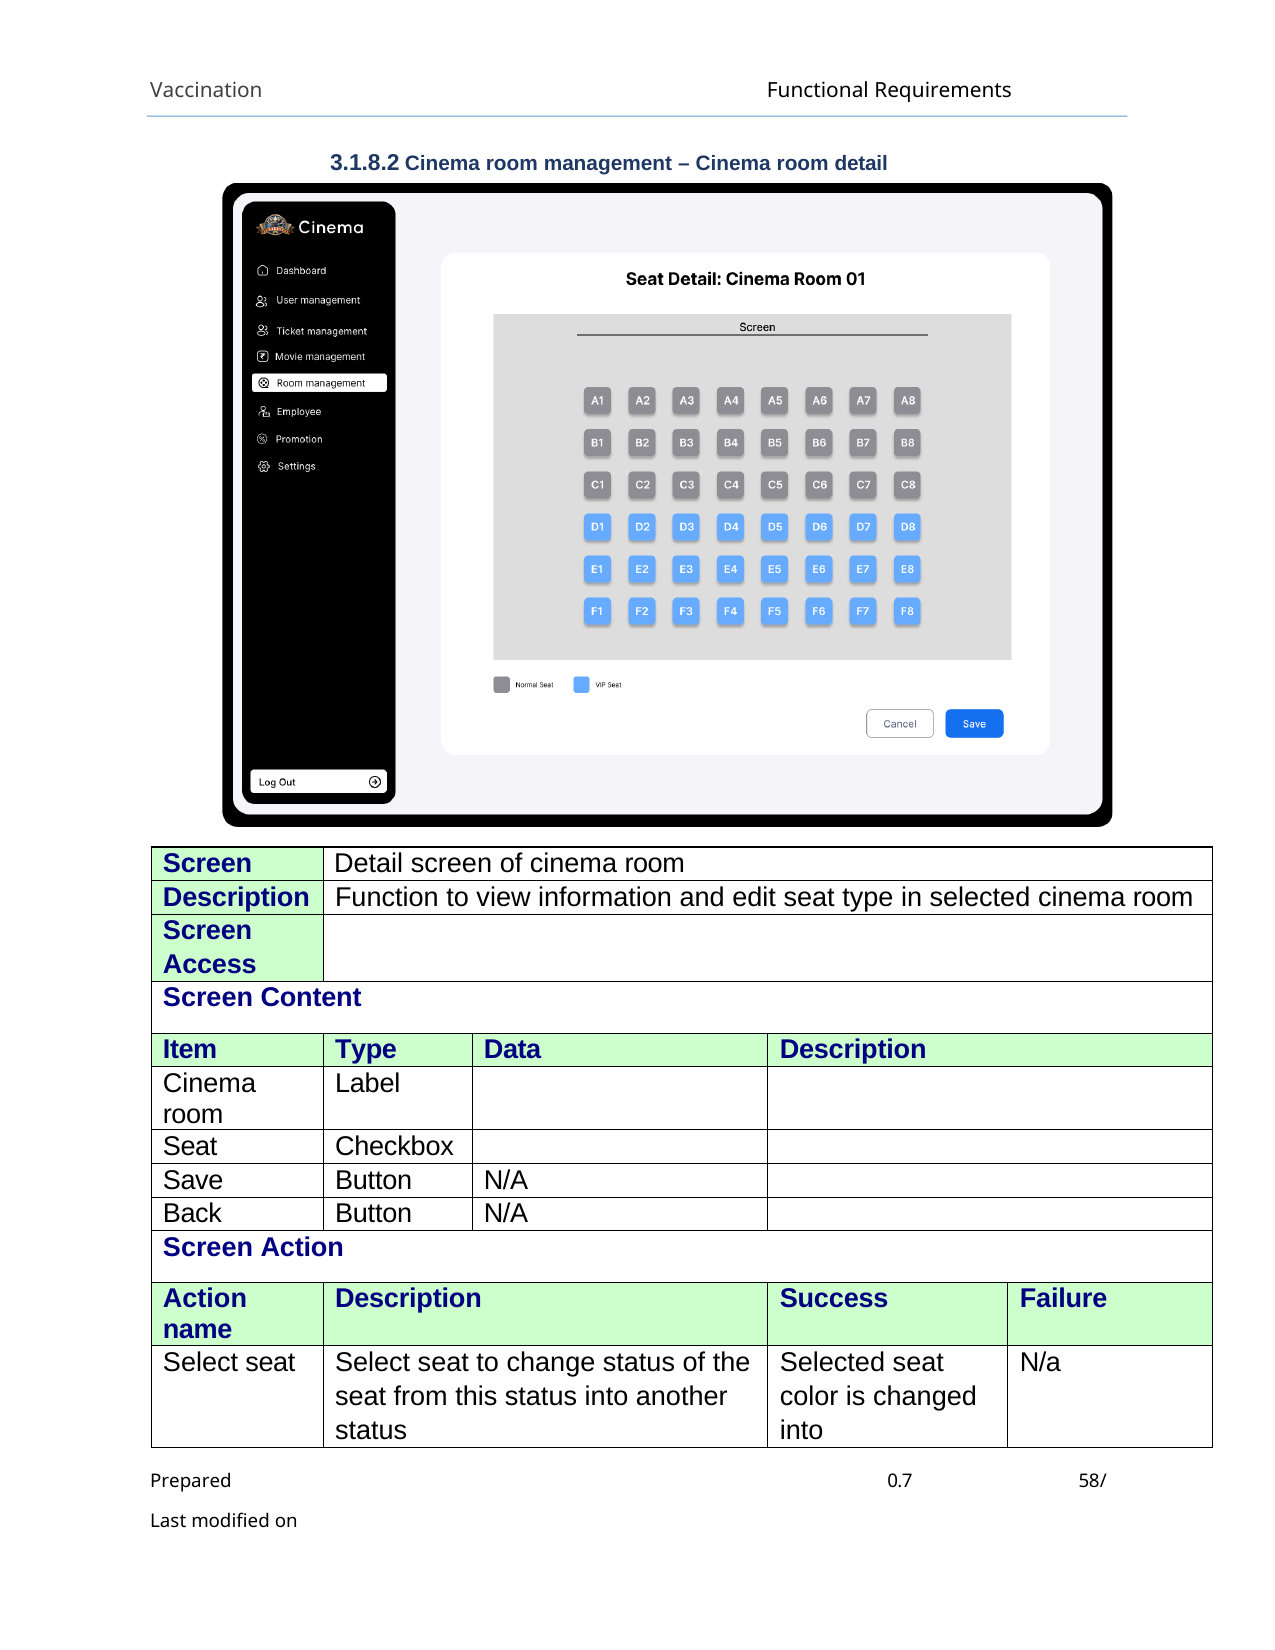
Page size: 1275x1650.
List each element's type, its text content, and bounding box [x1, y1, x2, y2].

table_cell Failure [1008, 1283, 1212, 1345]
table_cell [324, 915, 1212, 981]
table_cell Function to view information and edit seat type in selected cinema room [324, 881, 1212, 914]
table_cell N/a [1008, 1346, 1212, 1447]
table_cell Screen Action [152, 1231, 1212, 1282]
table_cell Label [324, 1067, 472, 1129]
table_cell [768, 1130, 1212, 1163]
table_cell N/A [473, 1164, 767, 1197]
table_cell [768, 1346, 1007, 1447]
table_cell [473, 1067, 767, 1129]
table_cell N/A [473, 1198, 767, 1230]
picture [222, 183, 1113, 827]
table_cell Description [324, 1283, 767, 1345]
table_cell Screen Content [152, 982, 1212, 1033]
table_cell [473, 1130, 767, 1163]
table_cell Select seat [152, 1346, 323, 1447]
table_cell Button [324, 1198, 472, 1230]
table_cell [768, 1198, 1212, 1230]
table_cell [324, 1346, 767, 1447]
table_cell Cinema room [152, 1067, 323, 1129]
table_cell Seat [152, 1130, 323, 1163]
table_cell Type [324, 1034, 472, 1066]
table_cell Success [768, 1283, 1007, 1345]
table_cell [768, 1164, 1212, 1197]
table_cell Action name [152, 1283, 323, 1345]
table_cell Data [473, 1034, 767, 1066]
table_cell [768, 1067, 1212, 1129]
table_cell Back [152, 1198, 323, 1230]
table_cell Save [152, 1164, 323, 1197]
table_header Detail screen of cinema room [324, 848, 1212, 880]
table_cell Description [768, 1034, 1212, 1066]
table_cell Description [152, 881, 323, 914]
table_cell Checkbox [324, 1130, 472, 1163]
table_header Screen [152, 848, 323, 880]
table_cell Item [152, 1034, 323, 1066]
subtitle Cinema room management – Cinema room detail [330, 148, 1275, 175]
table_cell Button [324, 1164, 472, 1197]
table_cell Screen Access [152, 915, 323, 981]
